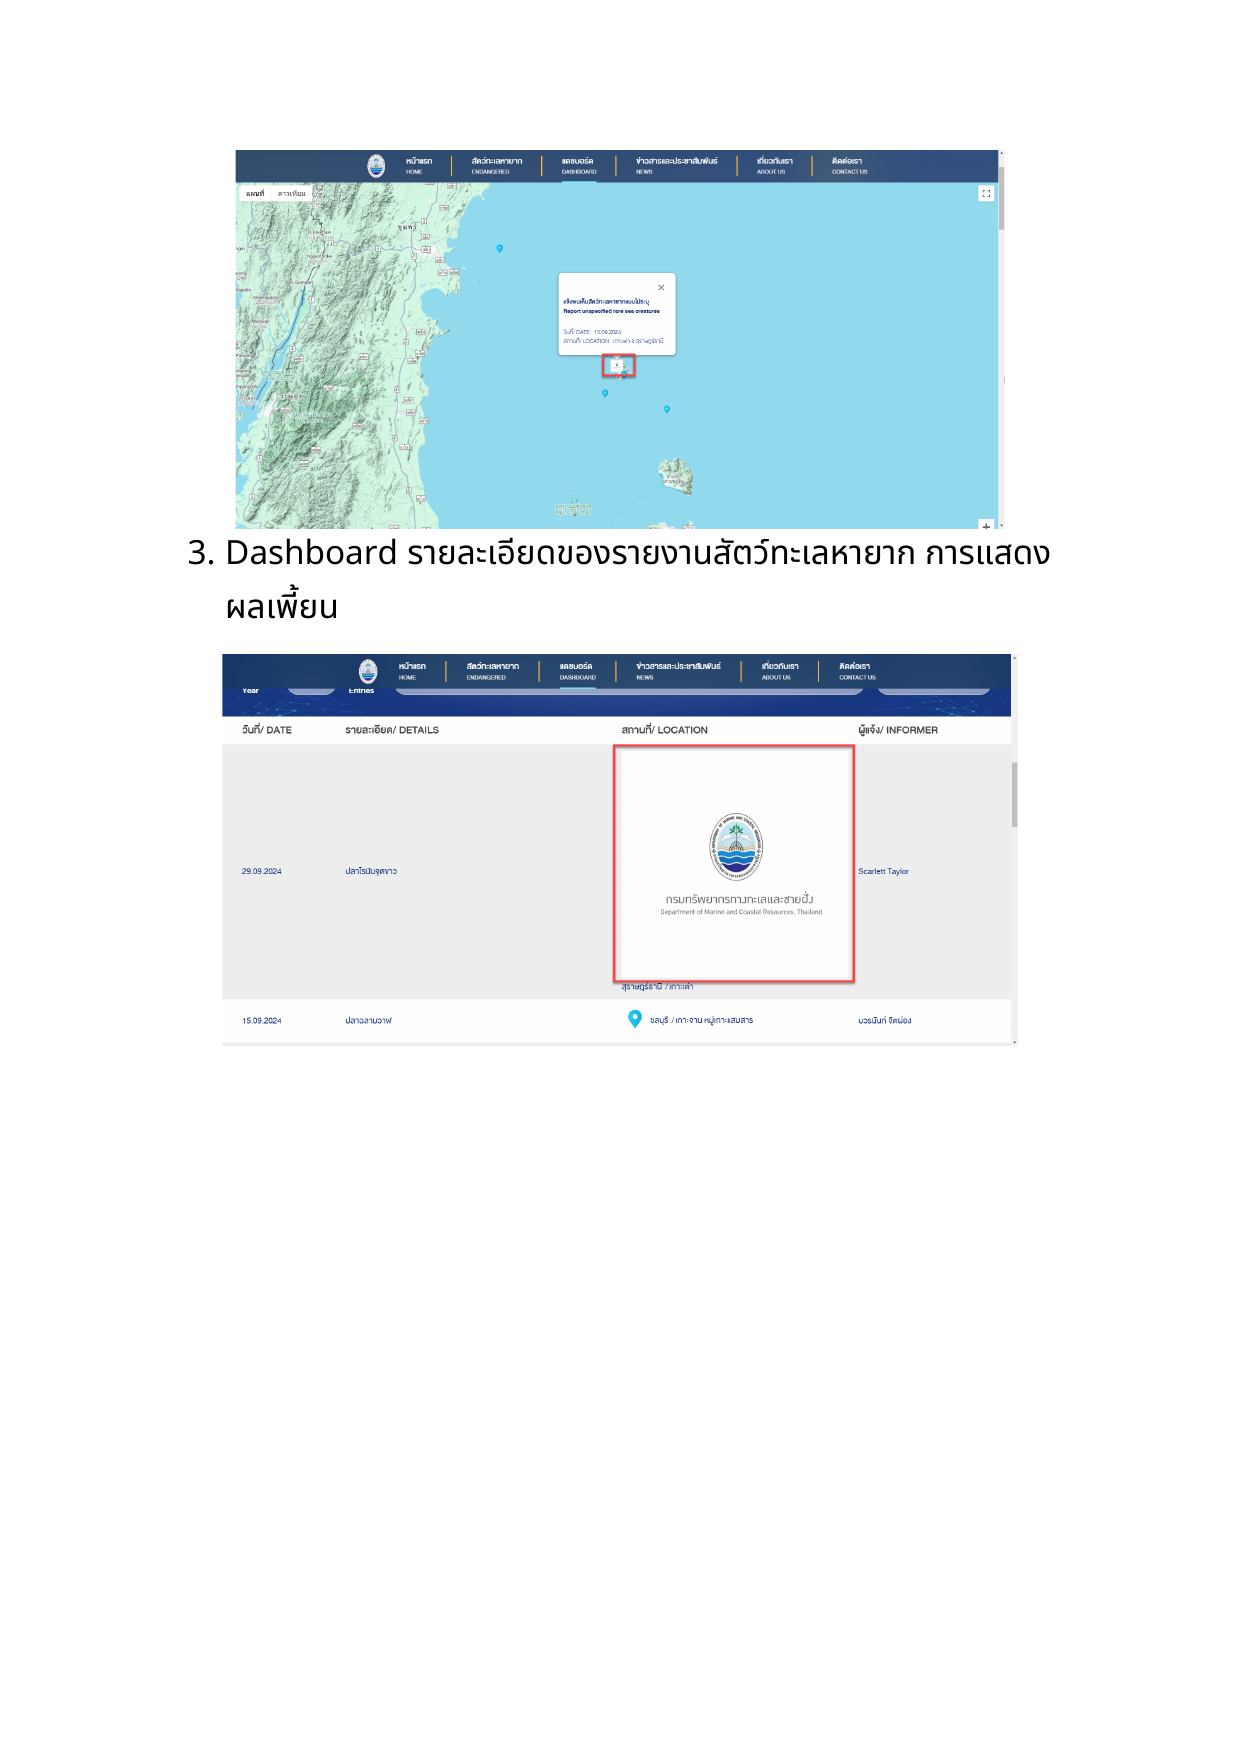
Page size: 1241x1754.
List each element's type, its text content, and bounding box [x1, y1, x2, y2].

picture [222, 654, 1018, 1046]
list Dashboard รายละเอียดของรายงานสัตว์ทะเลหายาก การแสดงผลเพี้ยน [187, 529, 1090, 634]
picture [235, 150, 1005, 529]
